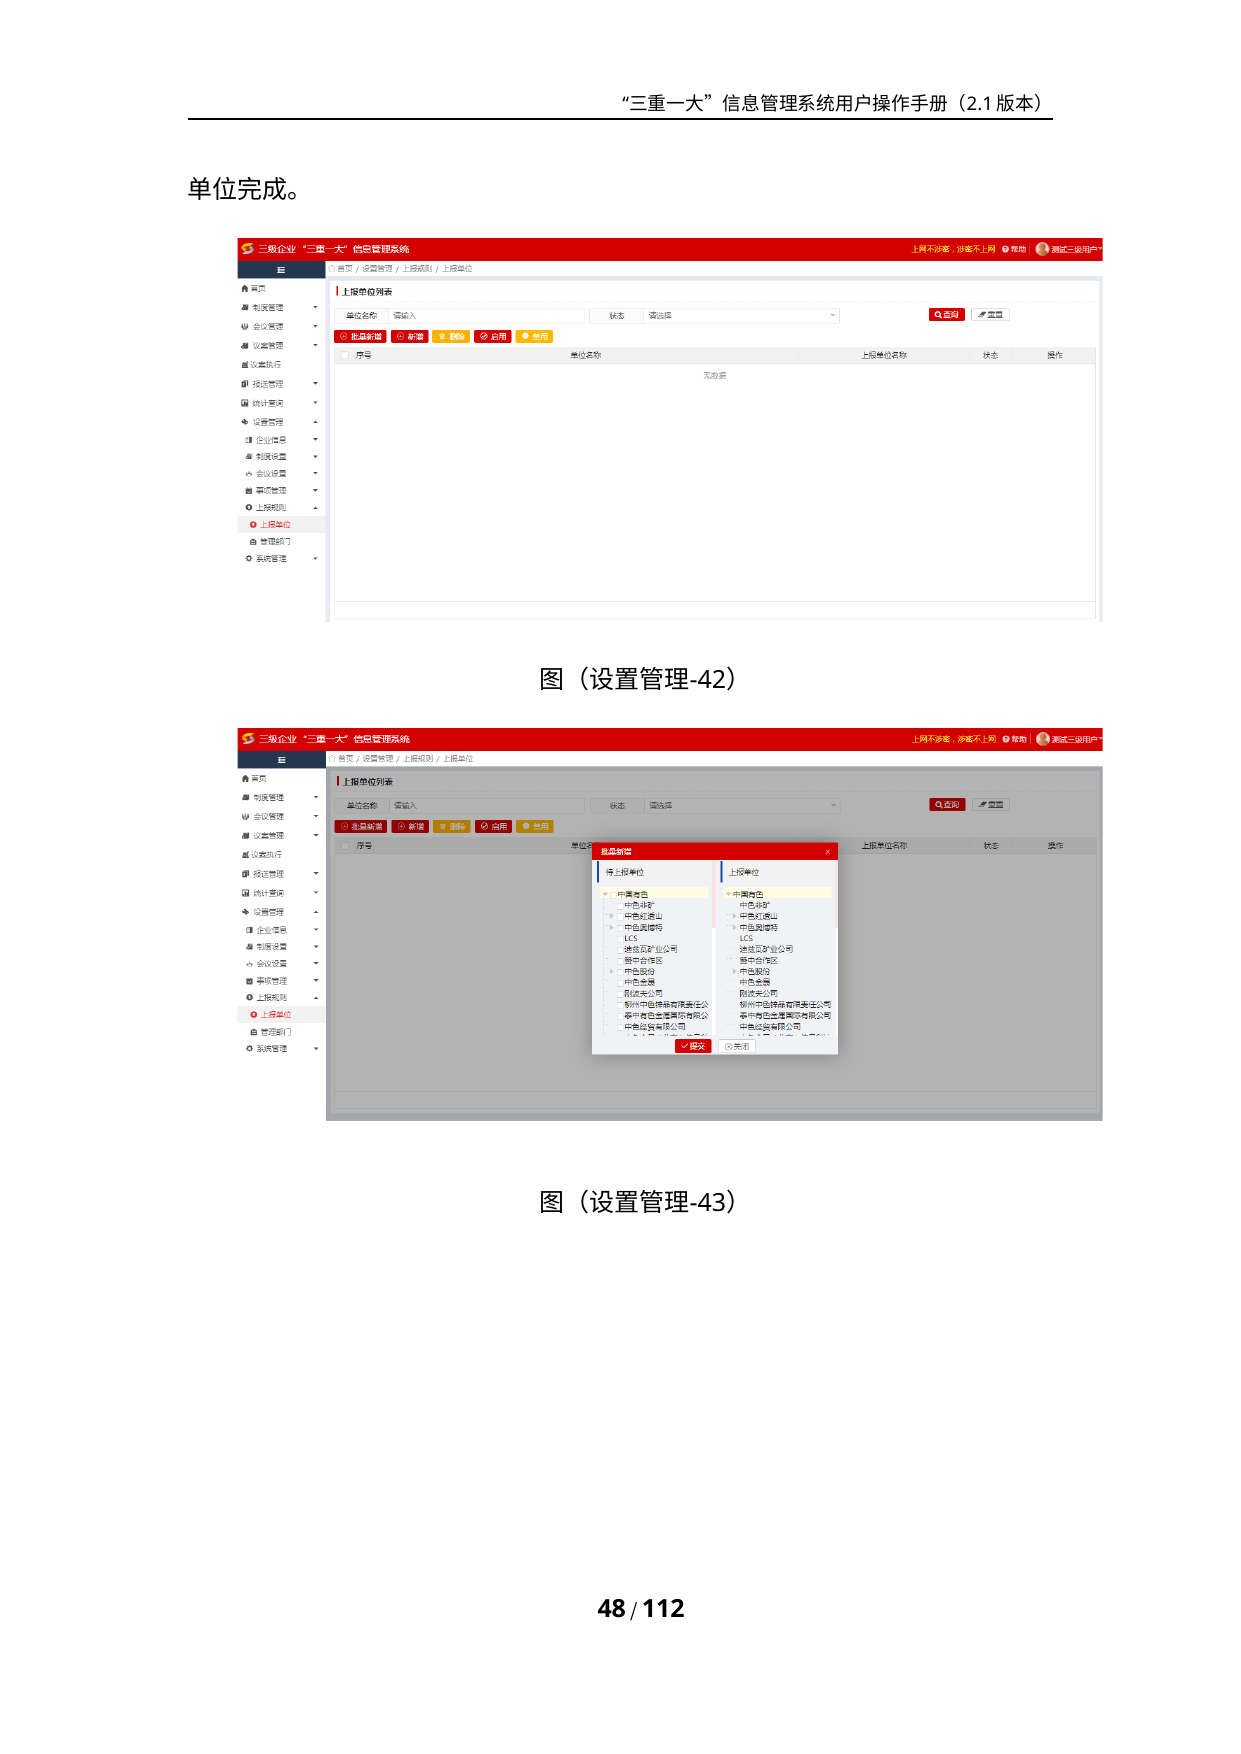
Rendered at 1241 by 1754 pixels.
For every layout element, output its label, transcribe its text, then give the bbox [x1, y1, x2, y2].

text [187, 156, 1053, 221]
text 图（设置管理-42） [187, 646, 1053, 711]
text 图（设置管理-43） [187, 1168, 1053, 1233]
picture [237, 238, 1103, 622]
picture [237, 728, 1103, 1121]
